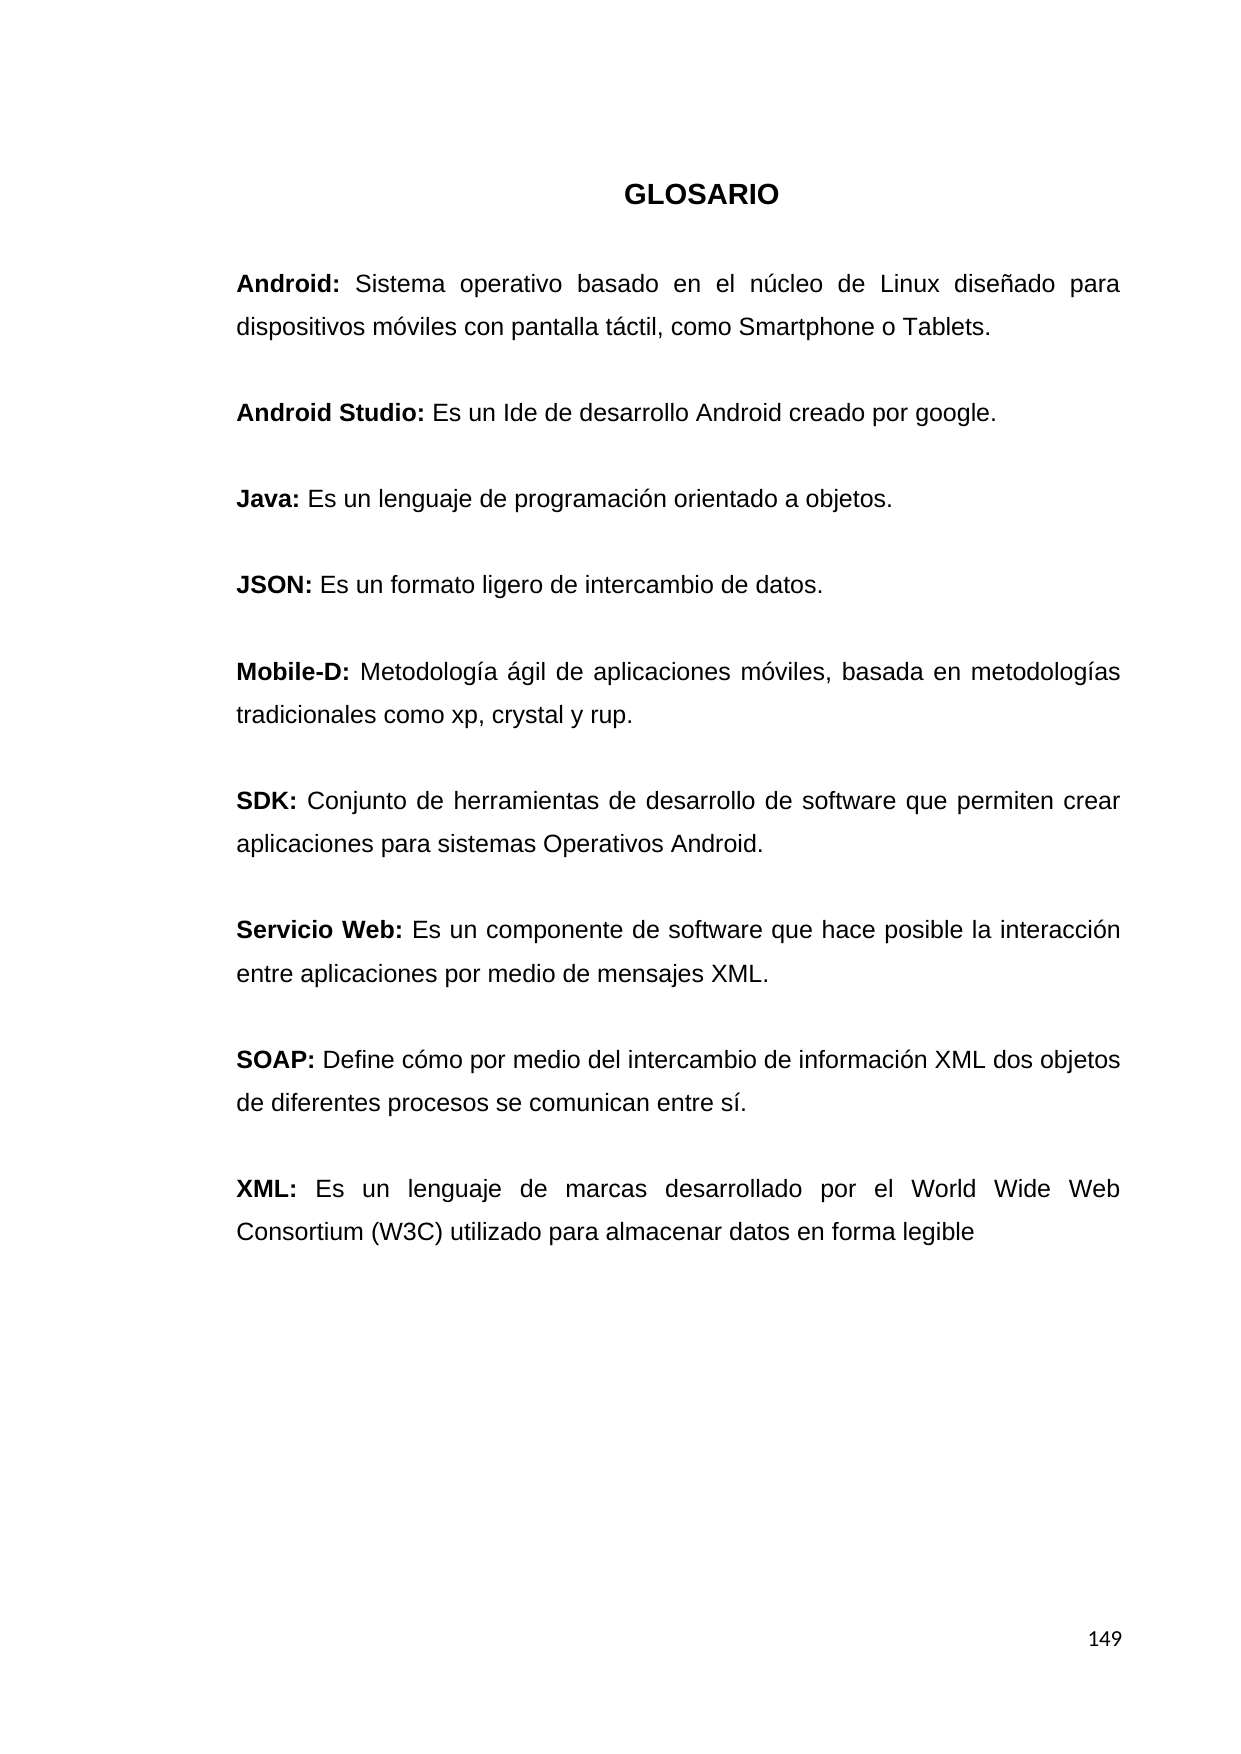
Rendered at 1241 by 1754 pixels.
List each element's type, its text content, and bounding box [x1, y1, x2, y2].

subtitle GLOSARIO [281, 177, 1122, 211]
text SDK: Conjunto de herramientas de desarrollo de software que permiten crear aplicaciones para sistemas Operativos Android. [236, 786, 1122, 858]
text Servicio Web: Es un componente de software que hace posible la interacción entre aplicaciones por medio de mensajes XML. [236, 916, 1122, 987]
text JSON: Es un formato ligero de intercambio de datos. [236, 571, 1122, 599]
text Java: Es un lenguaje de programación orientado a objetos. [236, 484, 1122, 513]
text SOAP: Define cómo por medio del intercambio de información XML dos objetos de diferentes procesos se comunican entre sí. [236, 1045, 1122, 1117]
text Mobile-D: Metodología ágil de aplicaciones móviles, basada en metodologías tradicionales como xp, crystal y rup. [236, 657, 1122, 729]
text Android: Sistema operativo basado en el núcleo de Linux diseñado para dispositivos móviles con pantalla táctil, como Smartphone o Tablets. [236, 269, 1122, 341]
text XML: Es un lenguaje de marcas desarrollado por el World Wide Web Consortium (W3C) utilizado para almacenar datos en forma legible [236, 1174, 1122, 1246]
text Android Studio: Es un Ide de desarrollo Android creado por google. [236, 398, 1122, 427]
